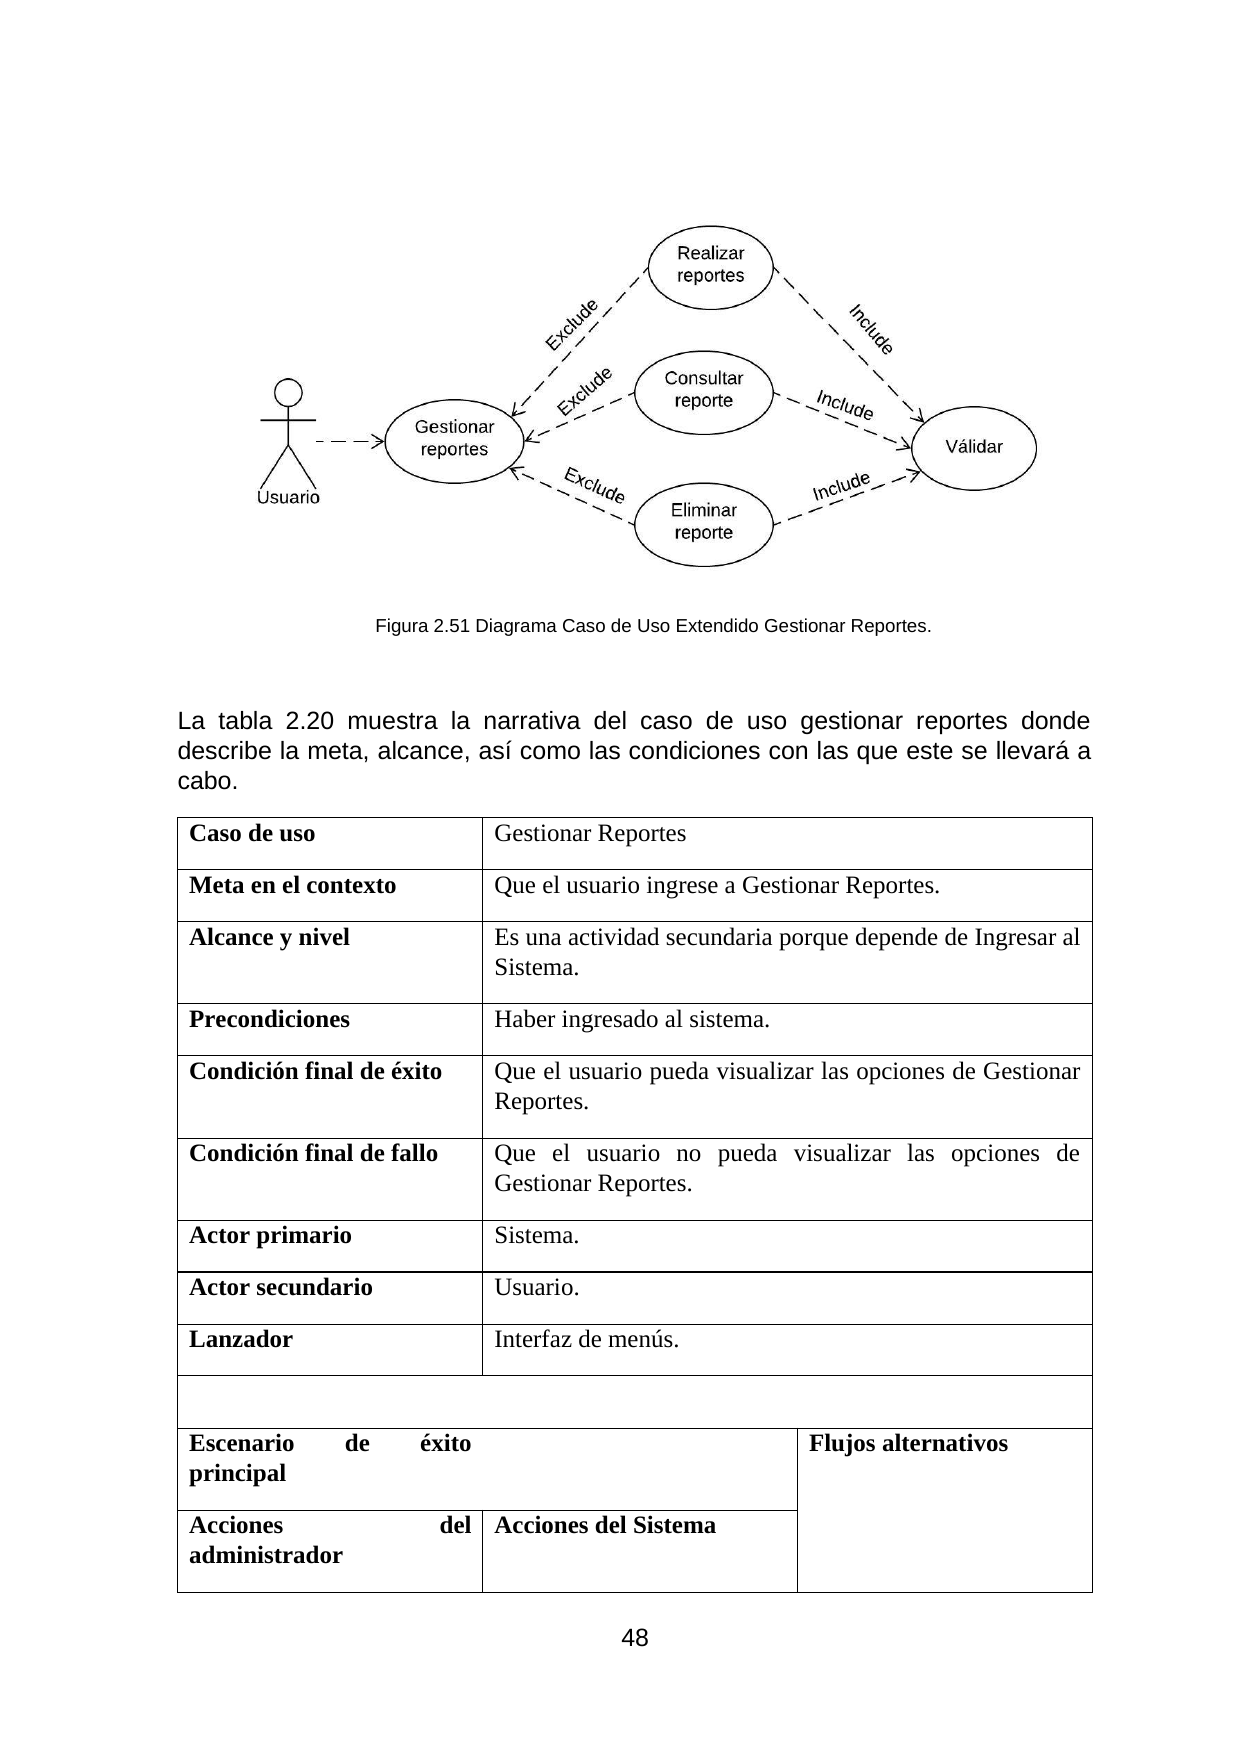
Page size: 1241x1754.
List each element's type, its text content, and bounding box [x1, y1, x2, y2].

table_cell Precondiciones [178, 1004, 482, 1055]
text La tabla 2.20 muestra la narrativa del caso de uso gestionar reportes donde describe la meta, alcance, así como las condiciones con las que este se llevará a cabo. [177, 706, 1092, 795]
table_cell Alcance y nivel [178, 922, 482, 1003]
table_cell Lanzador [178, 1325, 482, 1375]
table_cell Condición final de fallo [178, 1139, 482, 1219]
table_cell Que el usuario ingrese a Gestionar Reportes. [483, 870, 1092, 921]
picture [177, 198, 1063, 594]
table_cell Escenario de éxito principal [178, 1429, 483, 1509]
table_cell Actor secundario [178, 1273, 482, 1323]
table_cell Usuario. [483, 1273, 1092, 1323]
table_cell Meta en el contexto [178, 870, 482, 921]
table_cell Interfaz de menús. [483, 1325, 1092, 1375]
table_cell Haber ingresado al sistema. [483, 1004, 1092, 1055]
table_cell [483, 1429, 797, 1509]
table_cell Es una actividad secundaria porque depende de Ingresar al Sistema. [483, 922, 1092, 1003]
table_cell Que el usuario no pueda visualizar las opciones de Gestionar Reportes. [483, 1139, 1092, 1219]
table_cell Condición final de éxito [178, 1056, 482, 1137]
table_cell [178, 1376, 1092, 1427]
table_header Gestionar Reportes [483, 818, 1092, 869]
table_header Caso de uso [178, 818, 482, 869]
table_cell Actor primario [178, 1221, 482, 1271]
table_cell Que el usuario pueda visualizar las opciones de Gestionar Reportes. [483, 1056, 1092, 1137]
table_cell Flujos alternativos [798, 1429, 1092, 1509]
table_cell Acciones del Sistema [483, 1511, 797, 1592]
text Figura 2.51 Diagrama Caso de Uso Extendido Gestionar Reportes. [215, 615, 1092, 637]
table_cell [798, 1510, 1092, 1592]
table_cell Acciones del administrador [178, 1511, 482, 1592]
table_cell Sistema. [483, 1221, 1092, 1271]
